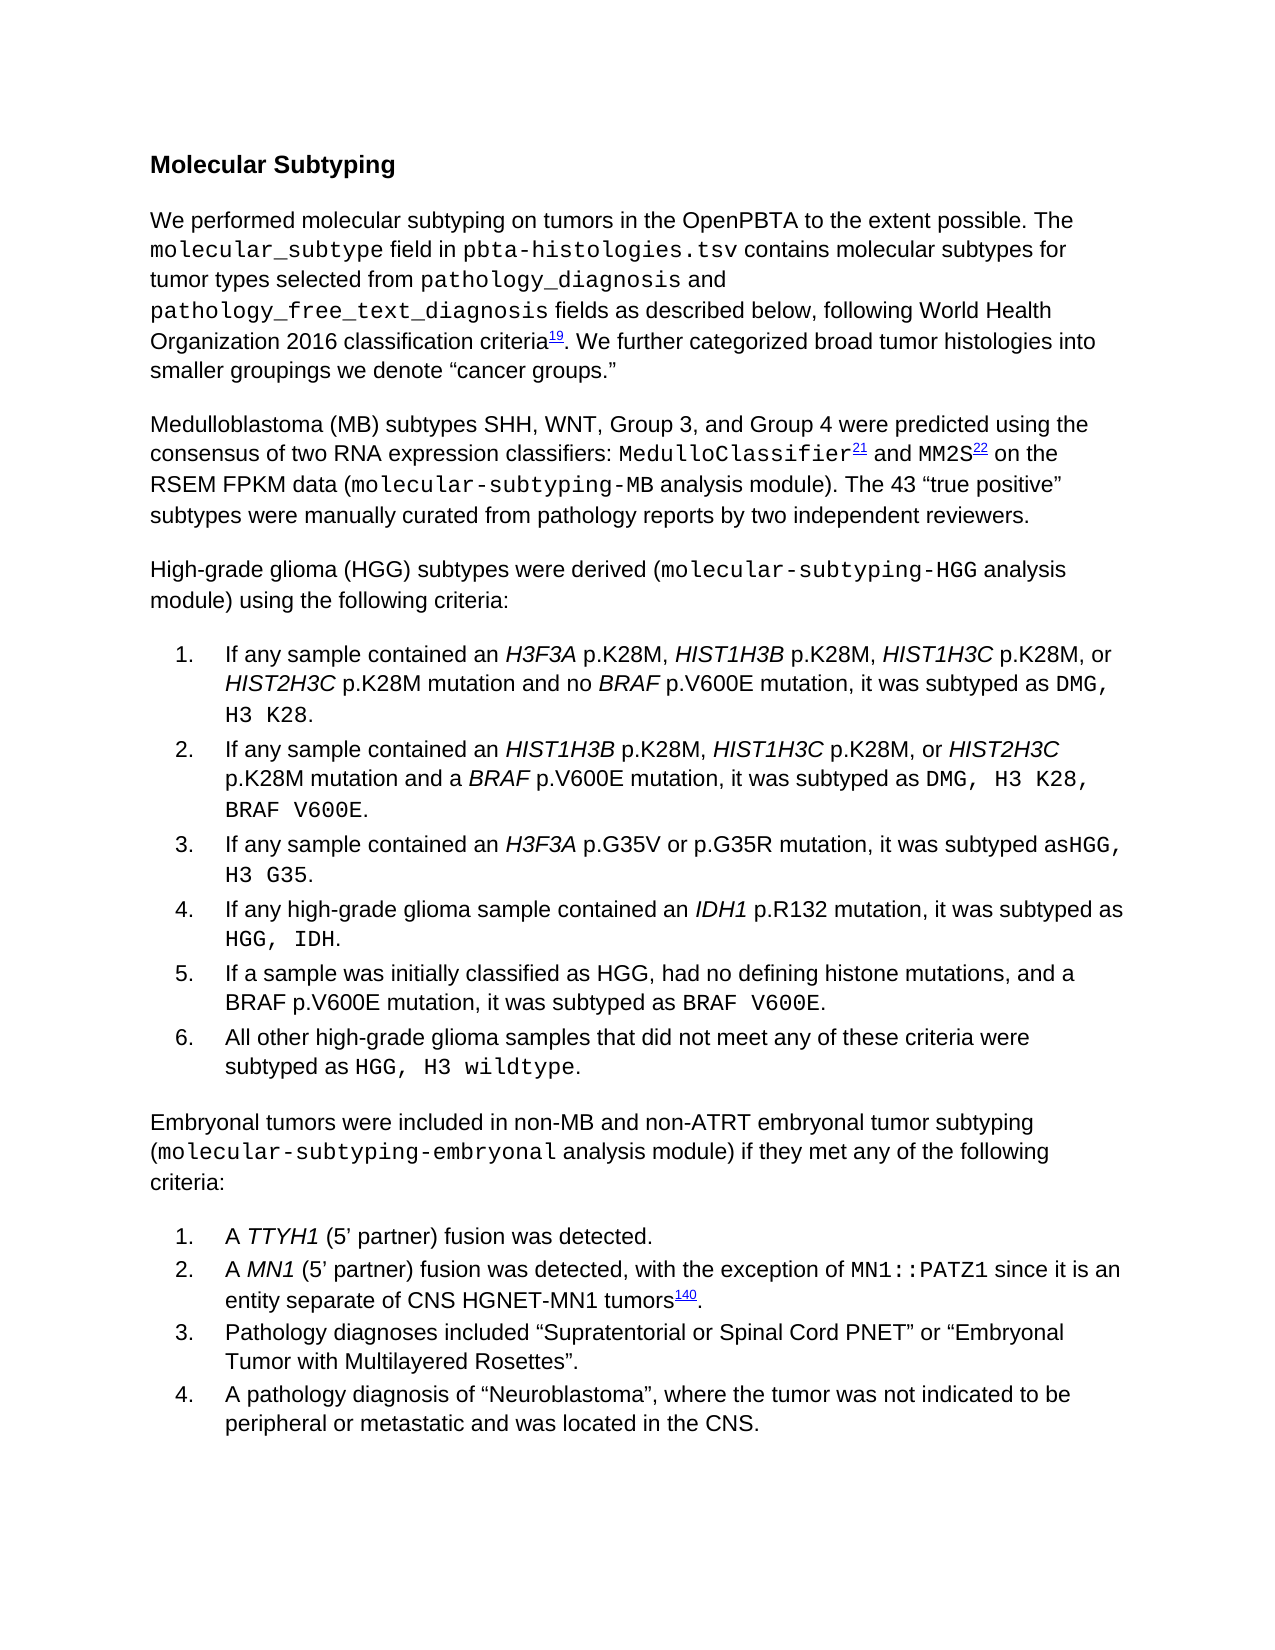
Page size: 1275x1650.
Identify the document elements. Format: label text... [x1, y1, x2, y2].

list All other high-grade glioma samples that did not meet any of these criteria were subtyped as HGG, H3 wildtype. [175, 1024, 1125, 1081]
list If any sample contained an H3F3A p.K28M, HIST1H3B p.K28M, HIST1H3C p.K28M, or HIST2H3C p.K28M mutation and no BRAF p.V600E mutation, it was subtyped as DMG, H3 K28. [175, 641, 1125, 729]
list If any high-grade glioma sample contained an IDH1 p.R132 mutation, it was subtyped as HGG, IDH. [175, 896, 1125, 954]
list A MN1 (5’ partner) fusion was detected, with the exception of MN1::PATZ1 since it is an entity separate of CNS HGNET-MN1 tumors140. [175, 1256, 1125, 1313]
list Pathology diagnoses included “Supratentorial or Spinal Cord PNET” or “Embryonal Tumor with Multilayered Rosettes”. [175, 1319, 1125, 1375]
list If any sample contained an H3F3A p.G35V or p.G35R mutation, it was subtyped asHGG, H3 G35. [175, 831, 1125, 890]
list A TTYH1 (5’ partner) fusion was detected. [175, 1223, 1125, 1249]
text High-grade glioma (HGG) subtypes were derived (molecular-subtyping-HGG analysis module) using the following criteria: [150, 556, 1125, 613]
list If any sample contained an HIST1H3B p.K28M, HIST1H3C p.K28M, or HIST2H3C p.K28M mutation and a BRAF p.V600E mutation, it was subtyped as DMG, H3 K28, BRAF V600E. [175, 736, 1125, 824]
list If a sample was initially classified as HGG, had no defining histone mutations, and a BRAF p.V600E mutation, it was subtyped as BRAF V600E. [175, 960, 1125, 1017]
text Embryonal tumors were included in non-MB and non-ATRT embryonal tumor subtyping (molecular-subtyping-embryonal analysis module) if they met any of the following criteria: [150, 1109, 1125, 1195]
text We performed molecular subtyping on tumors in the OpenPBTA to the extent possible. The molecular_subtype field in pbta-histologies.tsv contains molecular subtypes for tumor types selected from pathology_diagnosis and pathology_free_text_diagnosis fields as described below, following World Health Organization 2016 classification criteria19. We further categorized broad tumor histologies into smaller groupings we denote “cancer groups.” [150, 207, 1125, 384]
text Medulloblastoma (MB) subtypes SHH, WNT, Group 3, and Group 4 were predicted using the consensus of two RNA expression classifiers: MedulloClassifier21 and MM2S22 on the RSEM FPKM data (molecular-subtyping-MB analysis module). The 43 “true positive” subtypes were manually curated from pathology reports by two independent reviewers. [150, 411, 1125, 528]
subtitle Molecular Subtyping [150, 150, 1125, 179]
list A pathology diagnosis of “Neuroblastoma”, where the tumor was not indicated to be peripheral or metastatic and was located in the CNS. [175, 1381, 1125, 1436]
